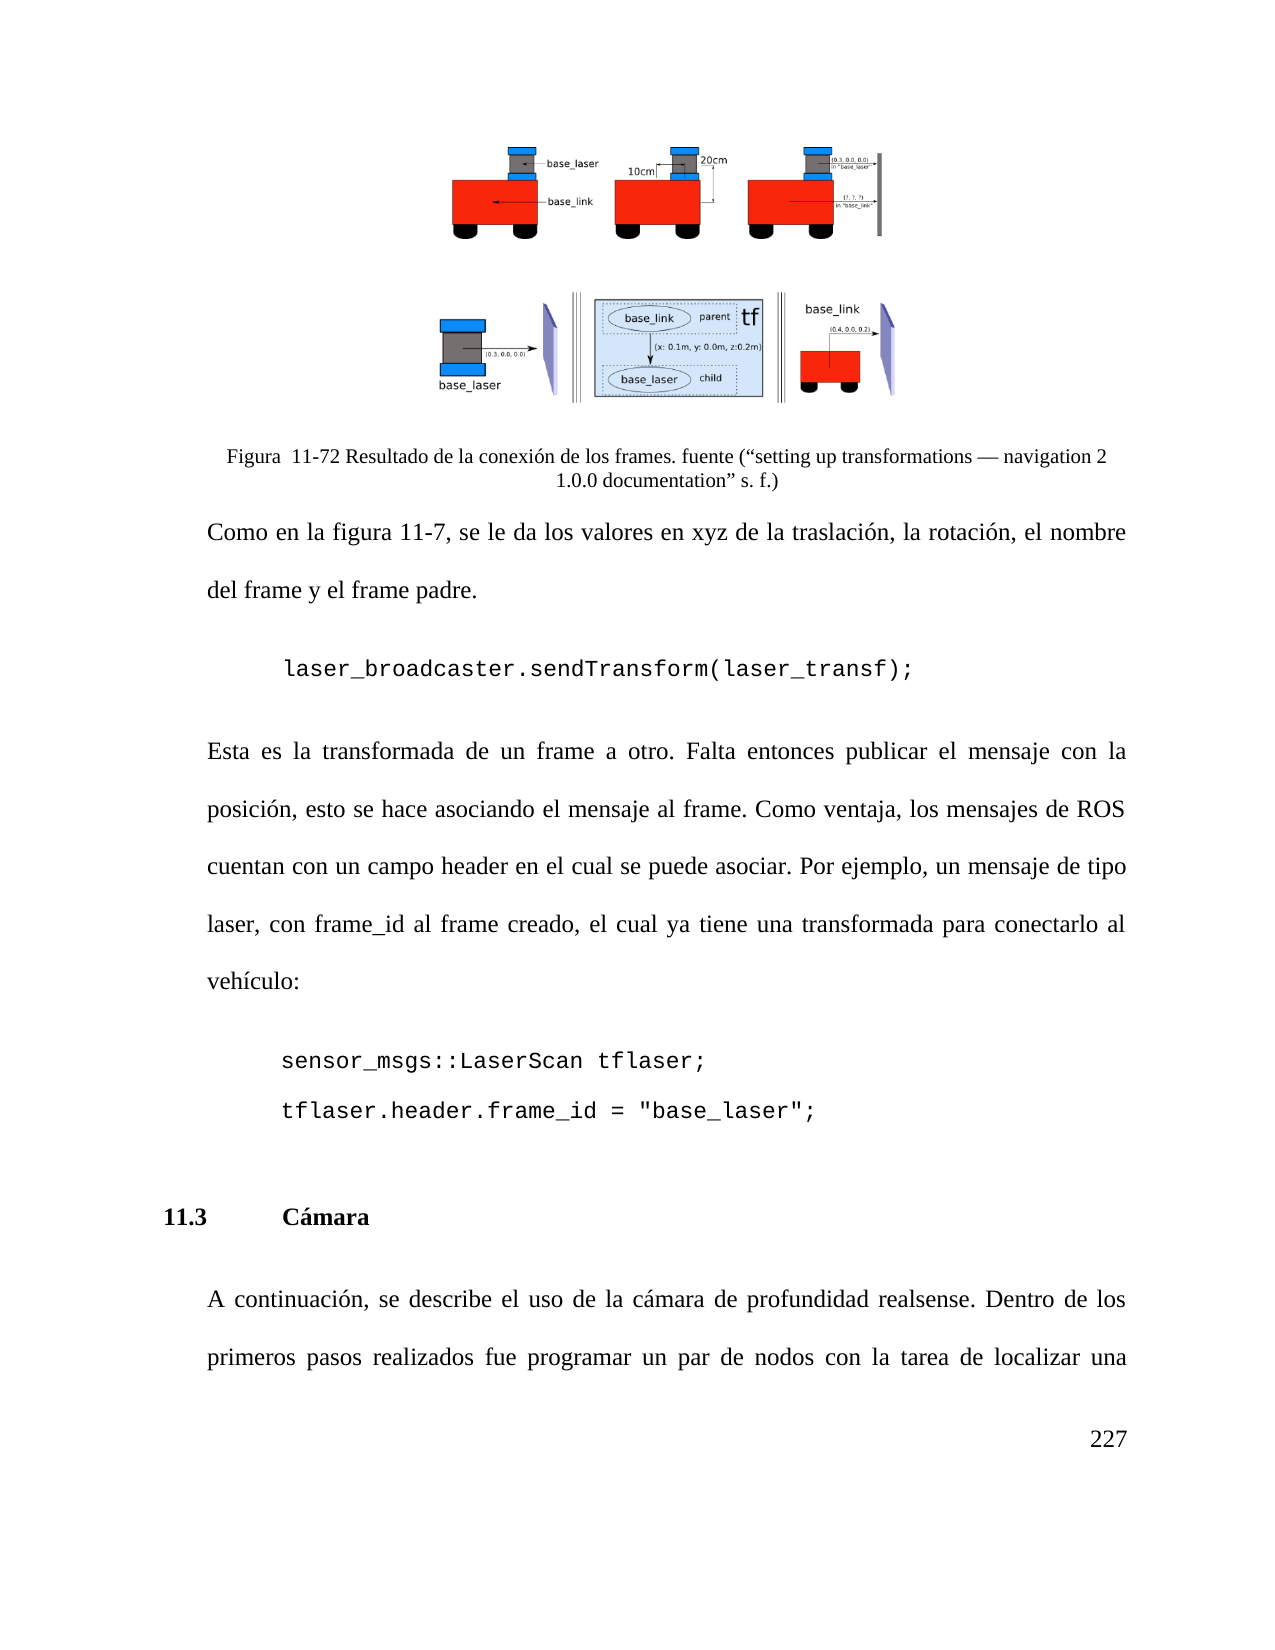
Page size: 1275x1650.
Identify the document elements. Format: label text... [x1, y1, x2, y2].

text Figura 11-7 Resultado de la conexión de los frames. fuente (“setting up transformations — navigation 2 1.0.0 documentation” s. f.) [207, 444, 1127, 492]
picture [439, 292, 895, 403]
subtitle Cámara [163, 1202, 1127, 1231]
text laser_broadcaster.sendTransform(laser_transf); [207, 657, 1127, 683]
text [207, 1284, 1127, 1371]
text Como en la figura 11-7, se le da los valores en xyz de la traslación, la rotación, el nombre del frame y el frame padre. [207, 517, 1127, 603]
text Esta es la transformada de un frame a otro. Falta entonces publicar el mensaje con la posición, esto se hace asociando el mensaje al frame. Como ventaja, los mensajes de ROS cuentan con un campo header en el cual se puede asociar. Por ejemplo, un mensaje de tipo laser, con frame_id al frame creado, el cual ya tiene una transformada para conectarlo al vehículo: [207, 736, 1127, 995]
text tflaser.header.frame_id = "base_laser"; [207, 1100, 1127, 1126]
picture [452, 147, 882, 239]
text sensor_msgs::LaserScan tflaser; [207, 1049, 1127, 1075]
